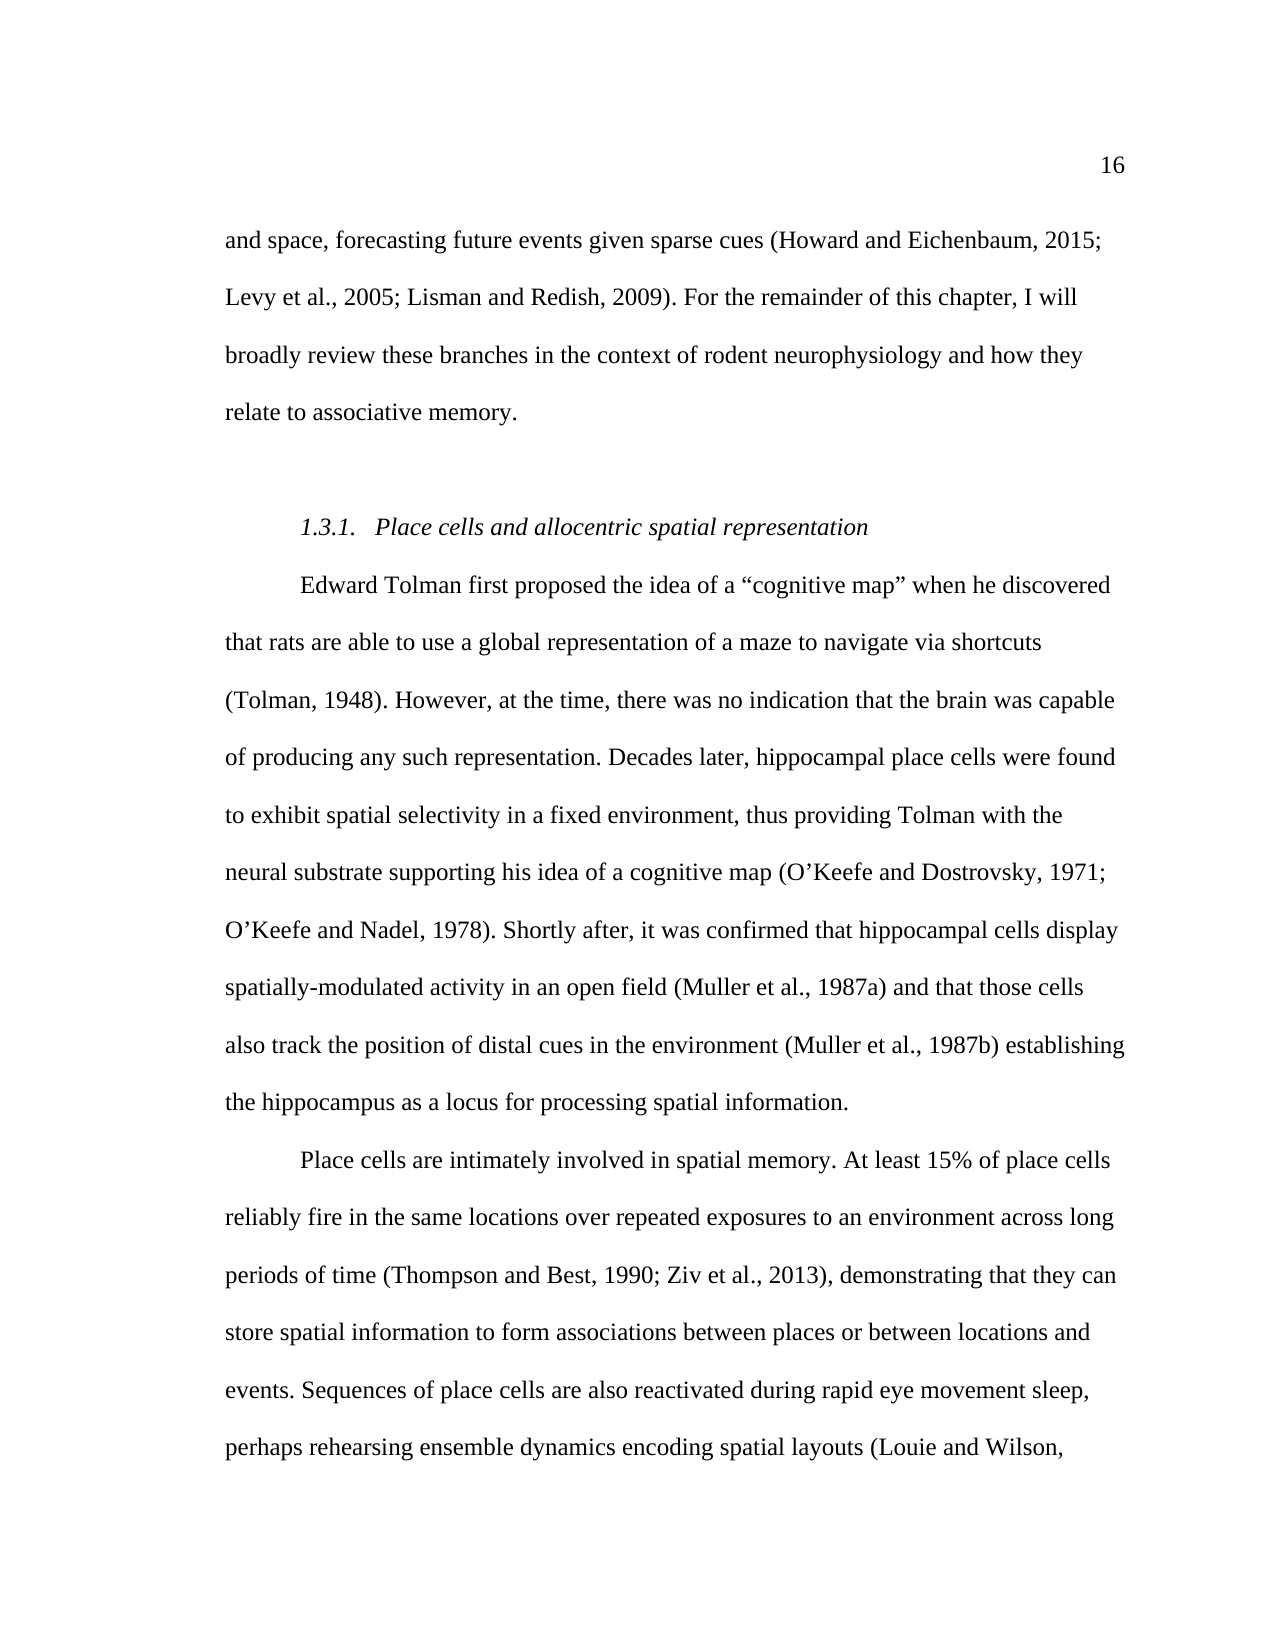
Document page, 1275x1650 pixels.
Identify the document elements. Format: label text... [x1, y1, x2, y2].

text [225, 1145, 1125, 1461]
subtitle Place cells and allocentric spatial representation [300, 512, 1125, 541]
text Edward Tolman first proposed the idea of a “cognitive map” when he discovered that rats are able to use a global representation of a maze to navigate via shortcuts (Tolman, 1948). However, at the time, there was no indication that the brain was capable of producing any such representation. Decades later, hippocampal place cells were found to exhibit spatial selectivity in a fixed environment, thus providing Tolman with the neural substrate supporting his idea of a cognitive map (O’Keefe and Dostrovsky, 1971; O’Keefe and Nadel, 1978). Shortly after, it was confirmed that hippocampal cells display spatially-modulated activity in an open field (Muller et al., 1987a) and that those cells also track the position of distal cues in the environment (Muller et al., 1987b) establishing the hippocampus as a locus for processing spatial information. [225, 570, 1125, 1116]
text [225, 225, 1125, 426]
